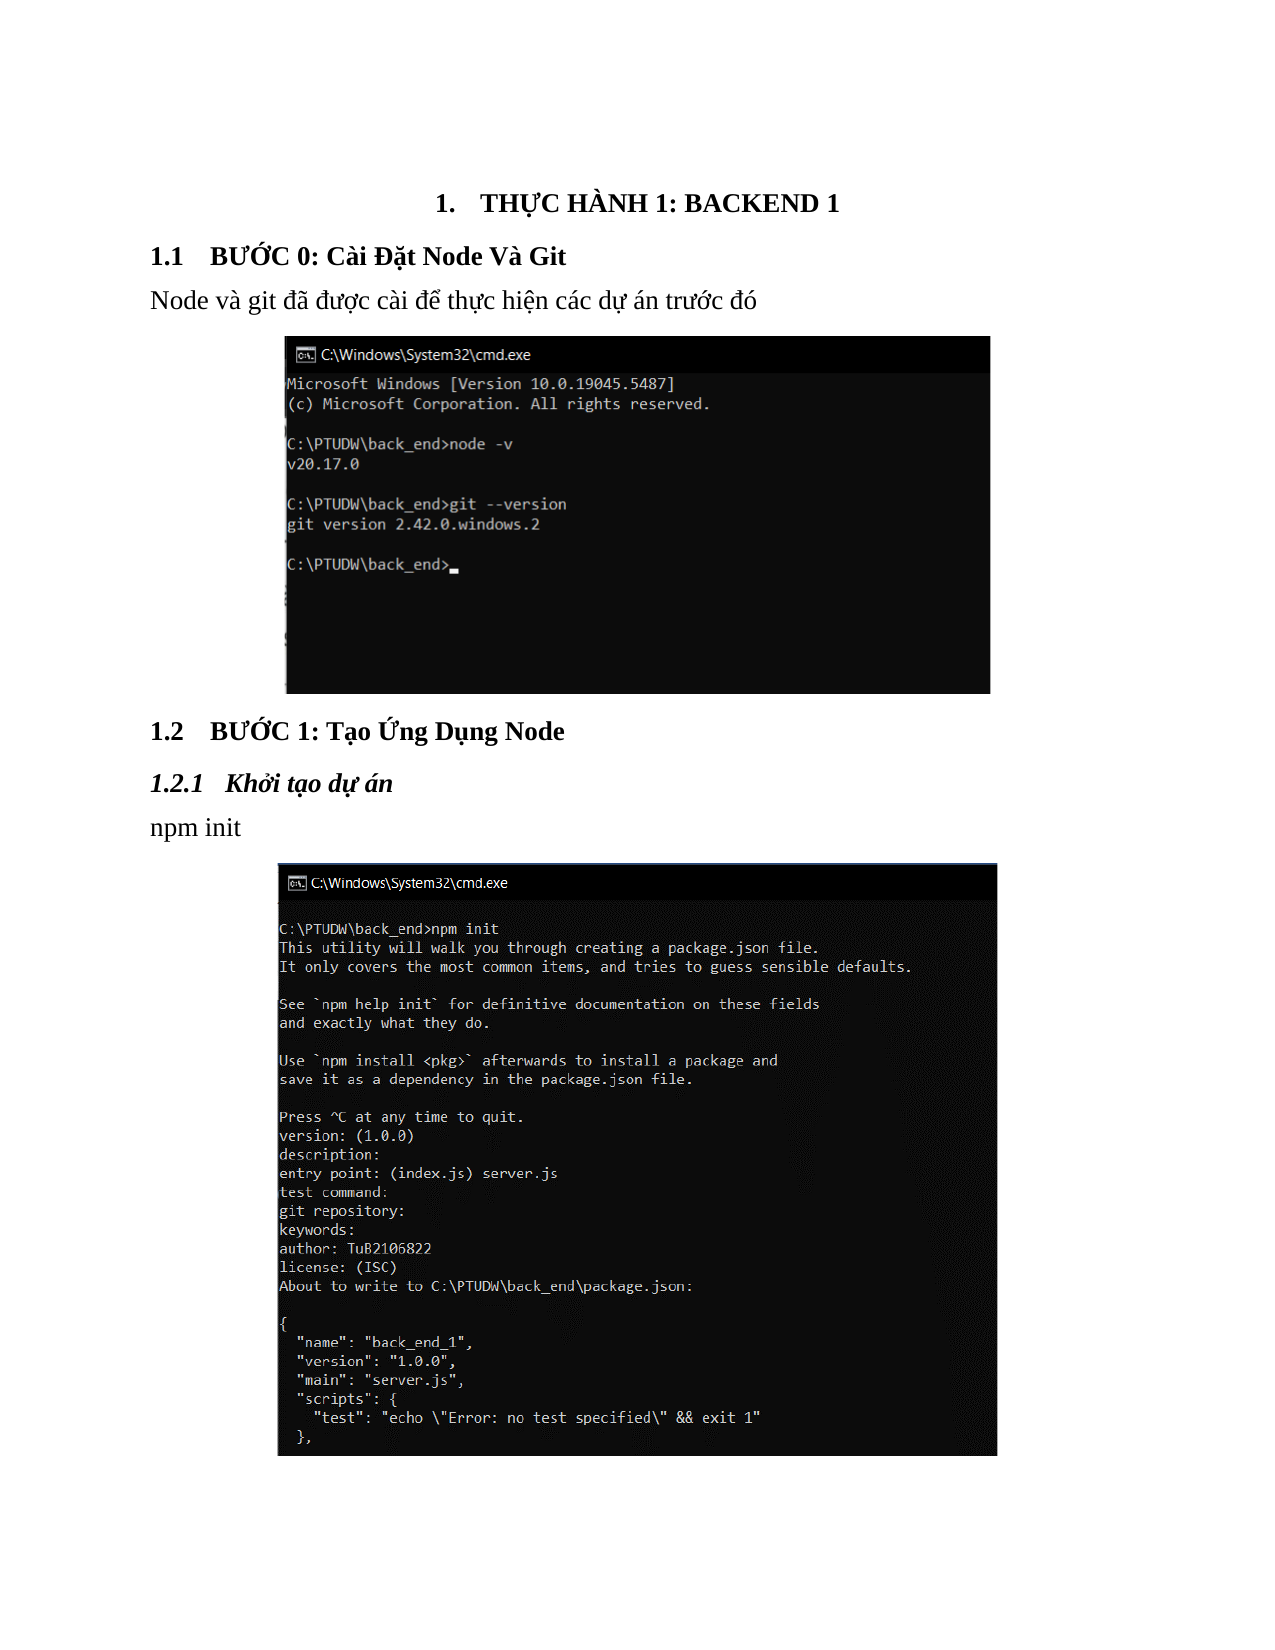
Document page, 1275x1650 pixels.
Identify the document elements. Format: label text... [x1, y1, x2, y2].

picture [277, 863, 998, 1456]
picture [284, 336, 991, 694]
text npm init [150, 812, 1125, 843]
text Node và git đã được cài để thực hiện các dự án trước đó [150, 284, 1125, 315]
subtitle Khởi tạo dự án [150, 767, 1125, 799]
subtitle THỰC HÀNH 1: BACKEND 1 [150, 187, 1125, 219]
subtitle BƯỚC 1: Tạo Ứng Dụng Node [150, 715, 1125, 746]
subtitle BƯỚC 0: Cài Đặt Node Và Git [150, 240, 1125, 271]
